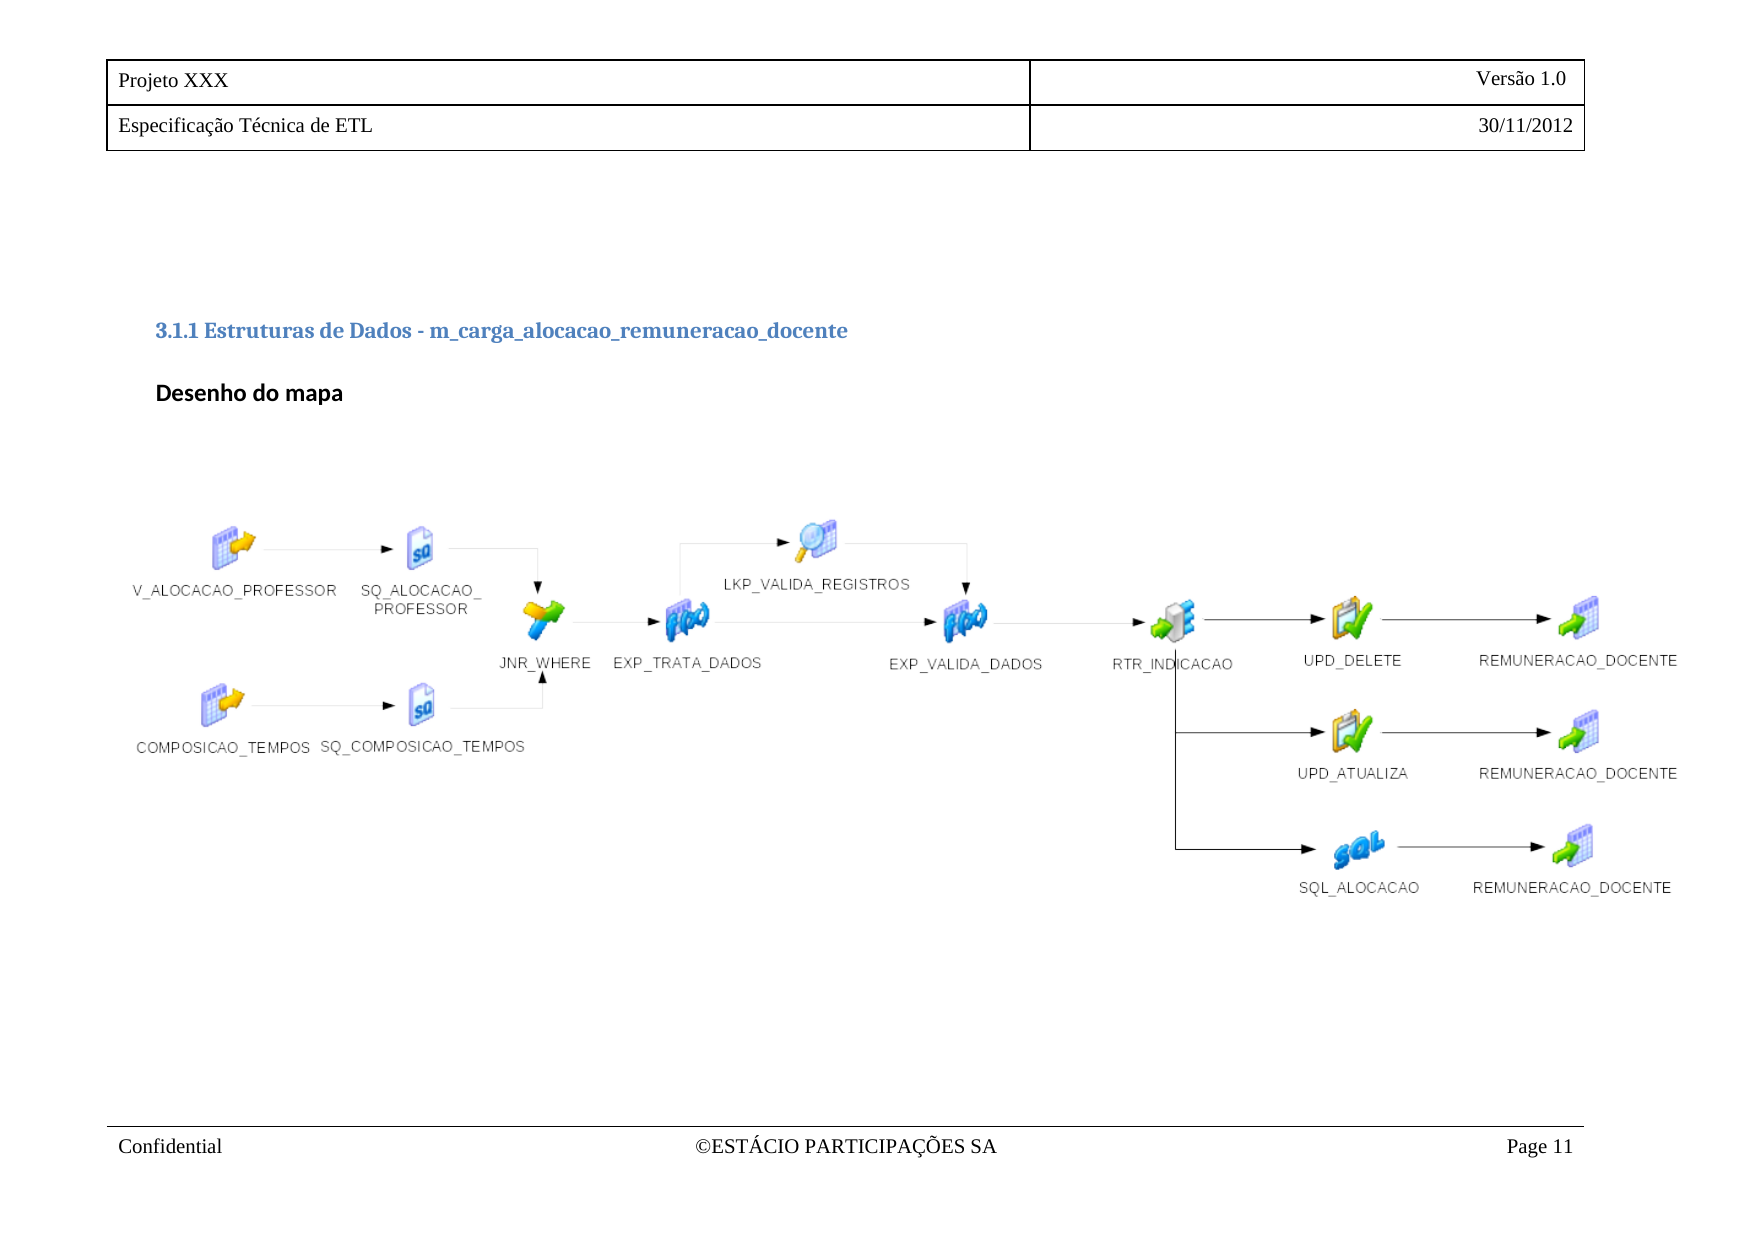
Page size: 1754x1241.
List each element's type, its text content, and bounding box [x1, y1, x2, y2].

text Desenho do mapa [156, 377, 1596, 408]
text Estruturas de Dados - m_carga_alocacao_remuneracao_docente [156, 318, 1596, 344]
